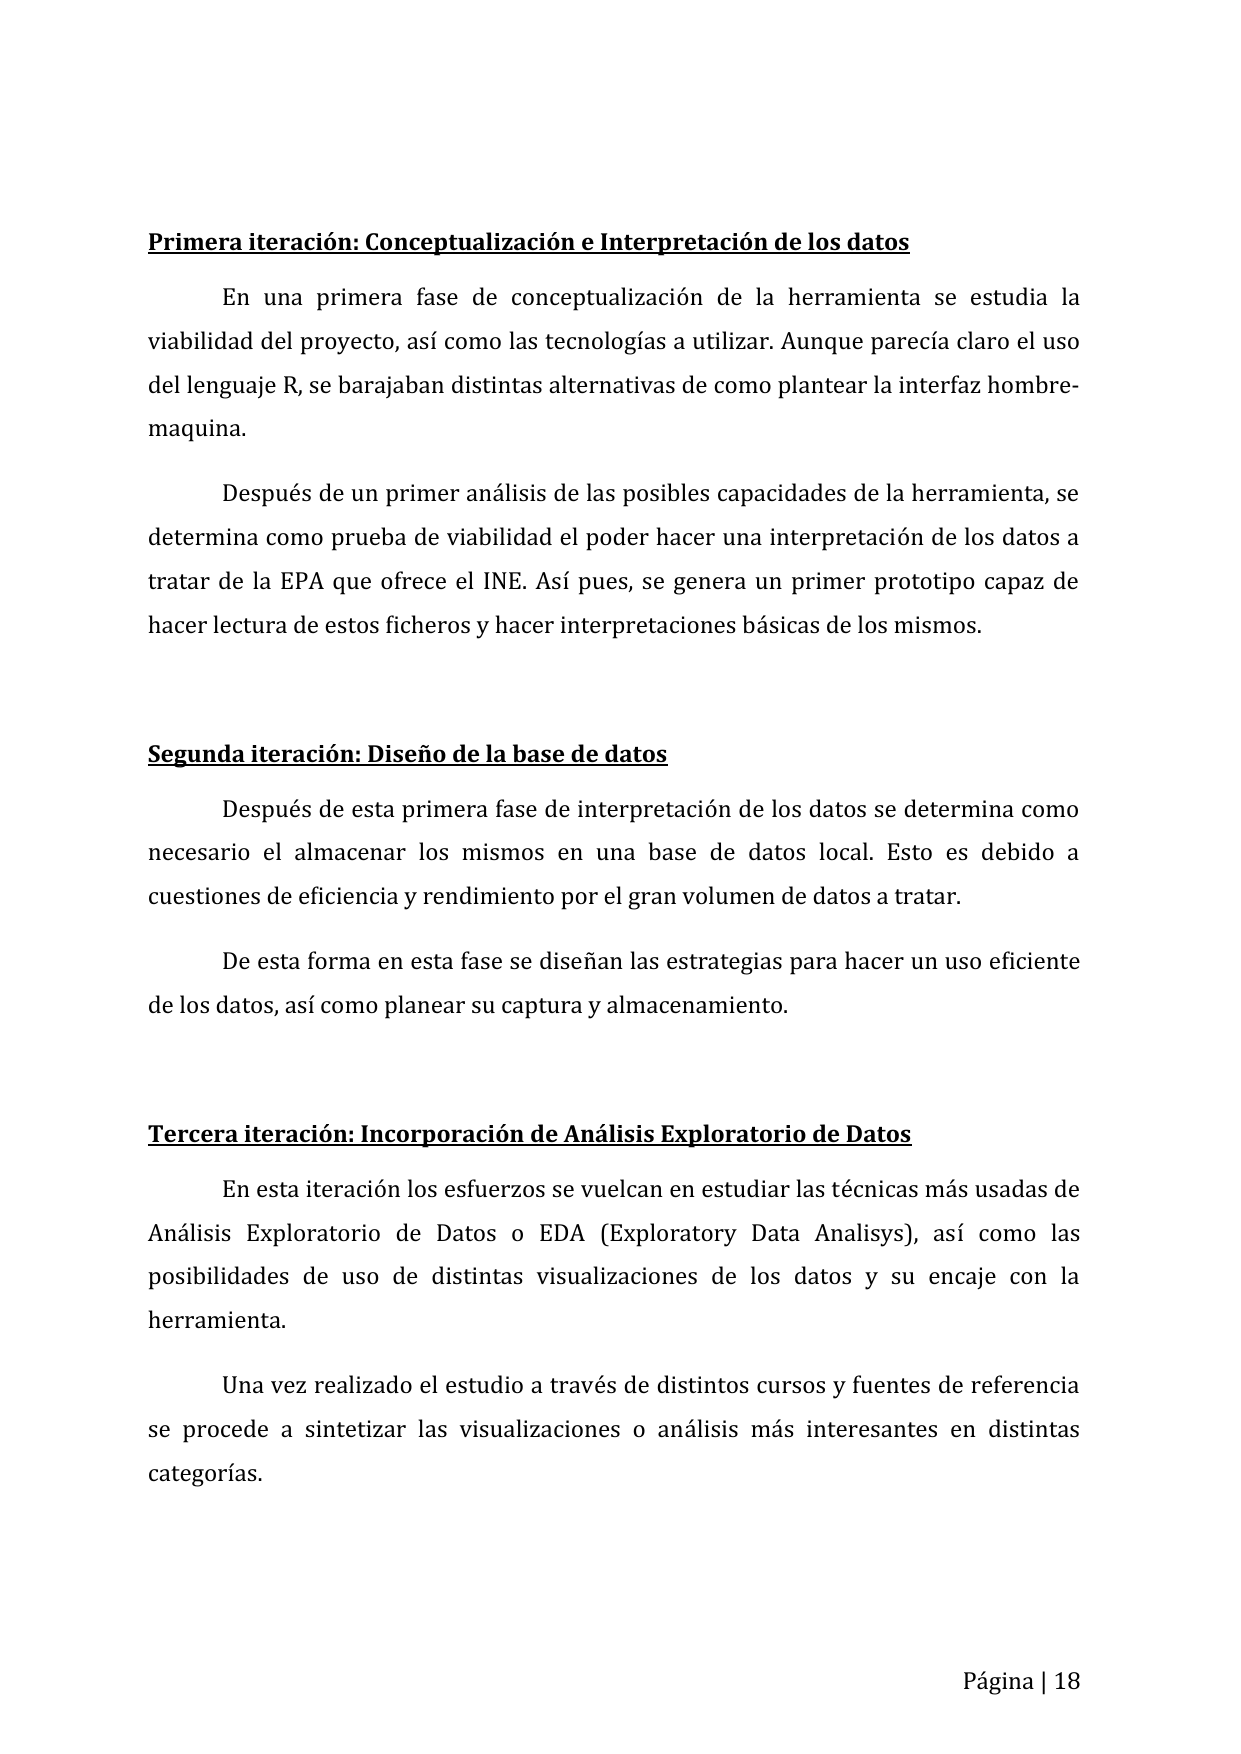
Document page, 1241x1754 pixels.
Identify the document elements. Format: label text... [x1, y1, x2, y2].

text Primera iteración: Conceptualización e Interpretación de los datos [148, 227, 1081, 256]
text Después de esta primera fase de interpretación de los datos se determina como necesario el almacenar los mismos en una base de datos local. Esto es debido a cuestiones de eficiencia y rendimiento por el gran volumen de datos a tratar. [148, 793, 1081, 910]
text Después de un primer análisis de las posibles capacidades de la herramienta, se determina como prueba de viabilidad el poder hacer una interpretación de los datos a tratar de la EPA que ofrece el INE. Así pues, se genera un primer prototipo capaz de hacer lectura de estos ficheros y hacer interpretaciones básicas de los mismos. [148, 478, 1081, 639]
text Tercera iteración: Incorporación de Análisis Exploratorio de Datos [148, 1119, 1081, 1148]
text De esta forma en esta fase se diseñan las estrategias para hacer un uso eficiente de los datos, así como planear su captura y almacenamiento. [148, 946, 1081, 1019]
text Una vez realizado el estudio a través de distintos cursos y fuentes de referencia se procede a sintetizar las visualizaciones o análisis más interesantes en distintas categorías. [148, 1369, 1081, 1487]
text En esta iteración los esfuerzos se vuelcan en estudiar las técnicas más usadas de Análisis Exploratorio de Datos o EDA (Exploratory Data Analisys), así como las posibilidades de uso de distintas visualizaciones de los datos y su encaje con la herramienta. [148, 1173, 1081, 1334]
text Segunda iteración: Diseño de la base de datos [148, 739, 1081, 768]
text En una primera fase de conceptualización de la herramienta se estudia la viabilidad del proyecto, así como las tecnologías a utilizar. Aunque parecía claro el uso del lenguaje R, se barajaban distintas alternativas de como plantear la interfaz hombre-maquina. [148, 282, 1081, 442]
